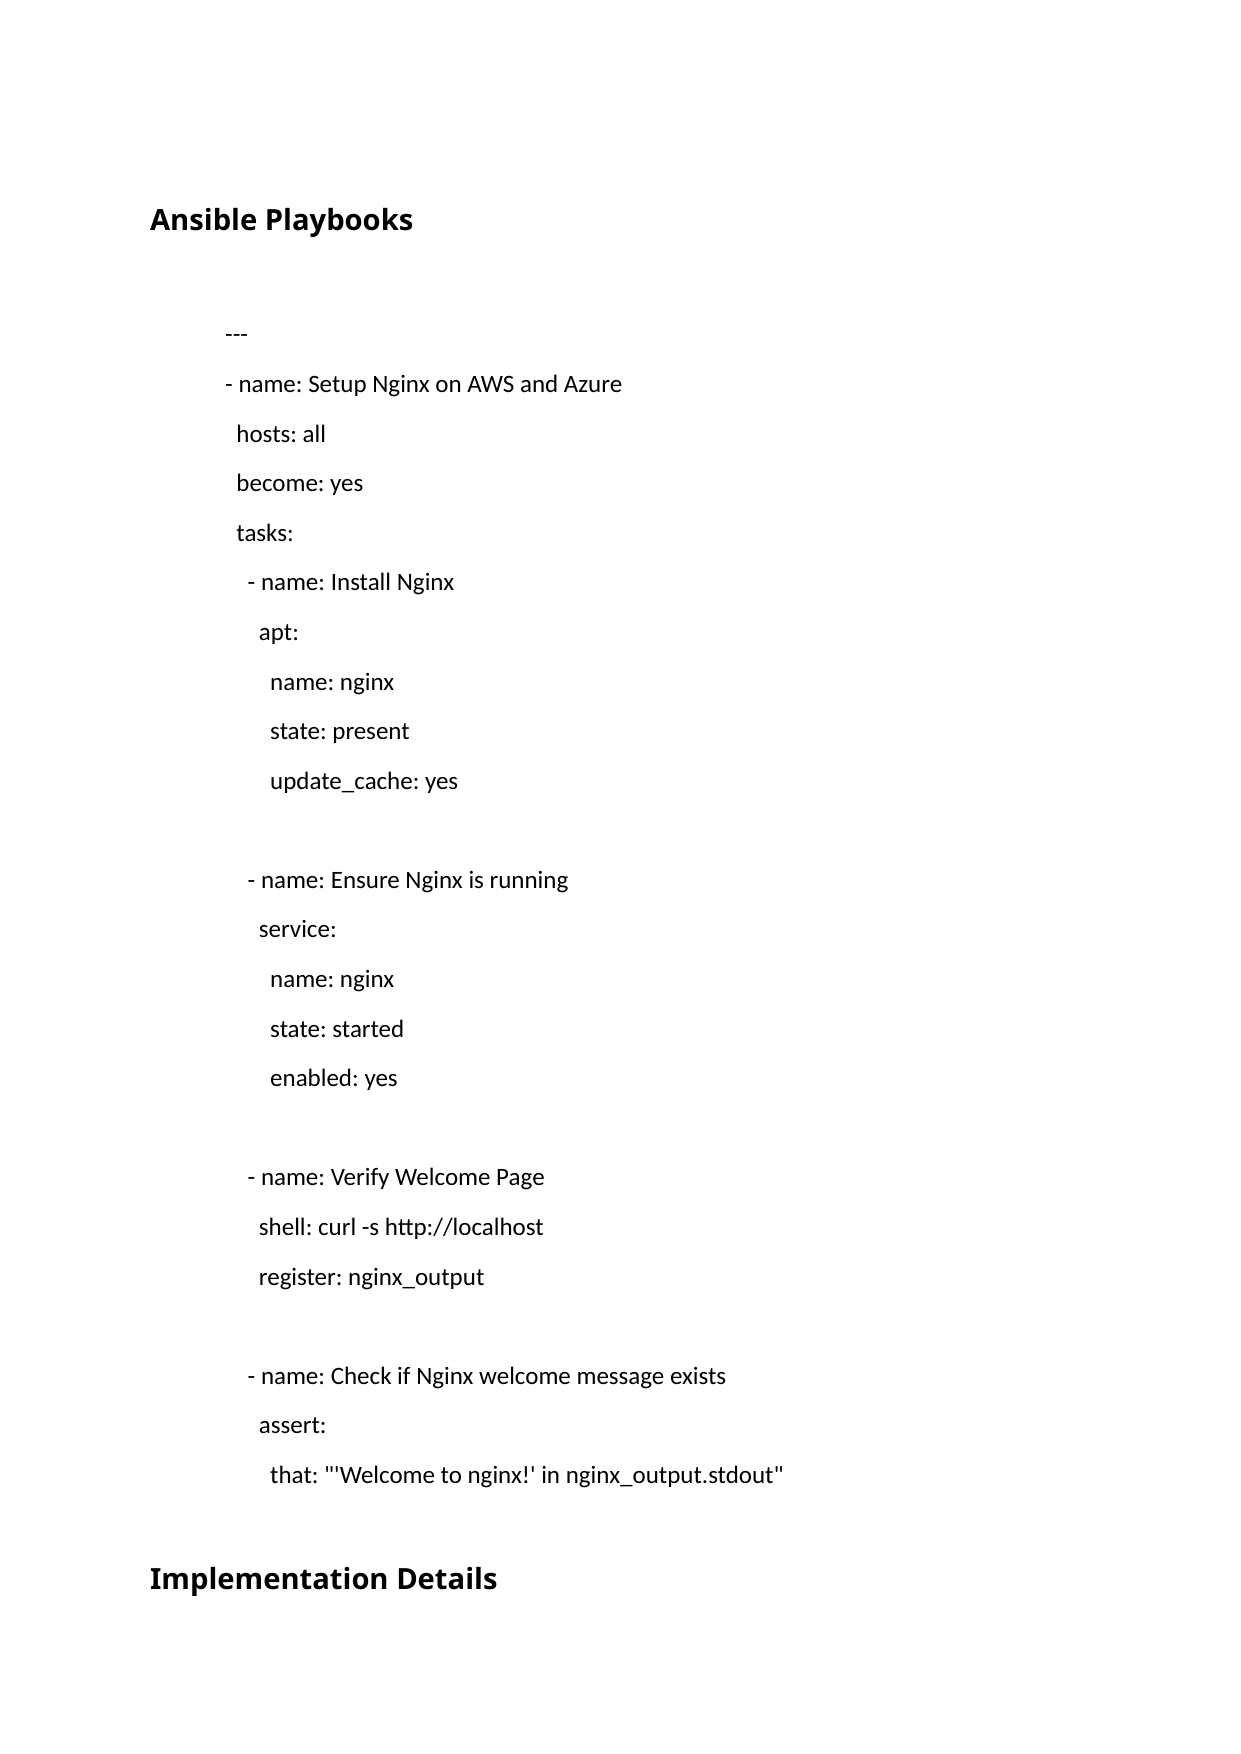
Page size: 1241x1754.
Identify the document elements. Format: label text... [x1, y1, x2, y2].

text - name: Ensure Nginx is running [225, 864, 1090, 894]
text that: "'Welcome to nginx!' in nginx_output.stdout" [225, 1459, 1090, 1489]
text name: nginx [225, 963, 1090, 994]
text update_cache: yes [225, 765, 1090, 795]
text enabled: yes [225, 1062, 1090, 1093]
text hosts: all [225, 418, 1090, 448]
text state: started [225, 1013, 1090, 1043]
text Ansible Playbooks [150, 199, 1090, 239]
text --- [225, 318, 1090, 349]
text state: present [225, 715, 1090, 746]
text - name: Setup Nginx on AWS and Azure [225, 368, 1090, 399]
text become: yes [225, 467, 1090, 498]
text - name: Check if Nginx welcome message exists [225, 1360, 1090, 1390]
text assert: [225, 1409, 1090, 1440]
text register: nginx_output [225, 1261, 1090, 1291]
text shell: curl -s http://localhost [225, 1211, 1090, 1242]
text - name: Verify Welcome Page [225, 1161, 1090, 1192]
text Implementation Details [150, 1558, 1090, 1598]
text service: [225, 913, 1090, 944]
text apt: [225, 616, 1090, 647]
text tasks: [225, 517, 1090, 547]
text - name: Install Nginx [225, 566, 1090, 597]
text name: nginx [225, 666, 1090, 696]
